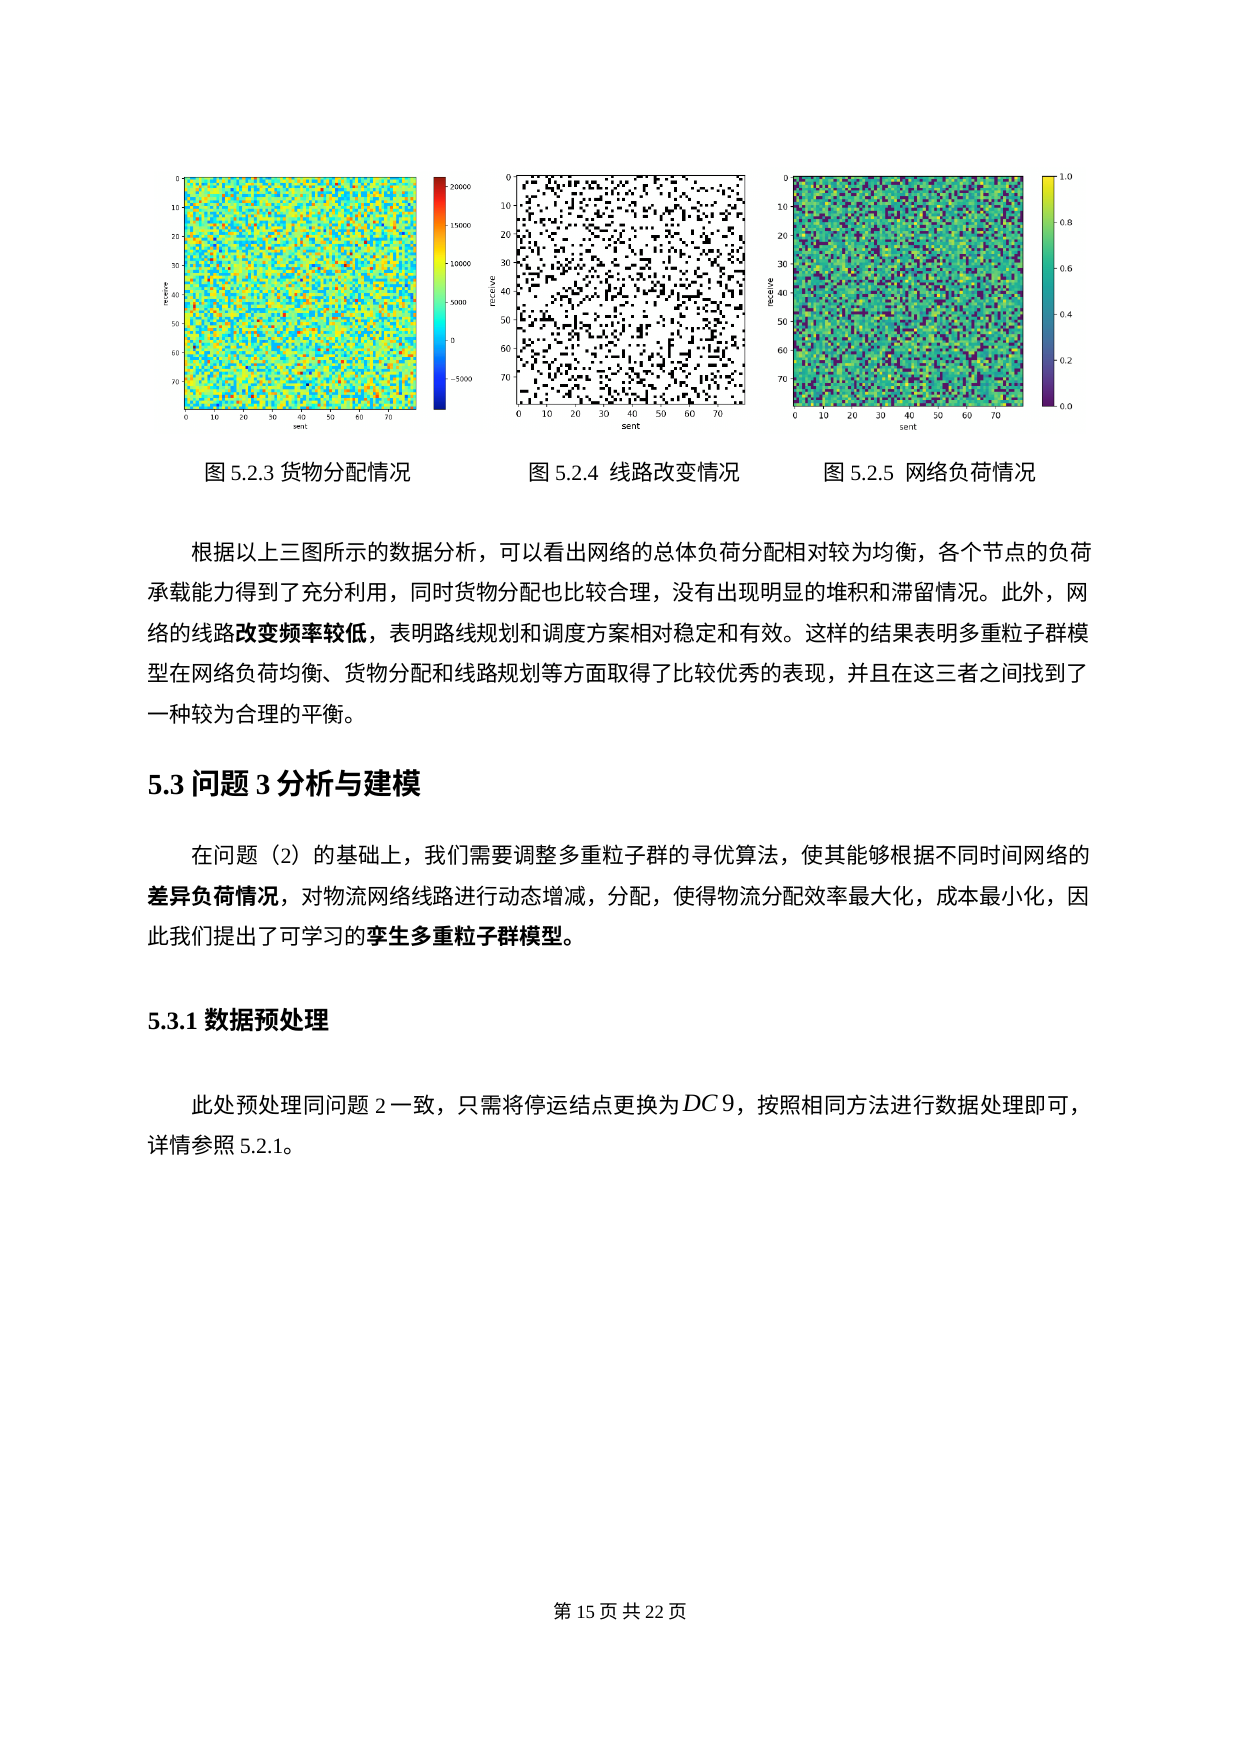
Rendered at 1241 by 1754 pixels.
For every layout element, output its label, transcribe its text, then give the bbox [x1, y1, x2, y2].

subtitle 5.3.1 数据预处理 [148, 986, 1092, 1051]
text 根据以上三图所示的数据分析，可以看出网络的总体负荷分配相对较为均衡，各个节点的负荷承载能力得到了充分利用，同时货物分配也比较合理，没有出现明显的堆积和滞留情况。此外，网络的线路改变频率较低，表明路线规划和调度方案相对稳定和有效。这样的结果表明多重粒子群模型在网络负荷均衡、货物分配和线路规划等方面取得了比较优秀的表现，并且在这三者之间找到了一种较为合理的平衡。 [148, 534, 1092, 729]
text 此处预处理同问题2一致，只需将停运结点更换为，按照相同方法进行数据处理即可，详情参照5.2.1。 [148, 1087, 1092, 1161]
picture [154, 167, 1087, 434]
subtitle 5.3 问题3分析与建模 [148, 749, 1092, 814]
text 在问题（2）的基础上，我们需要调整多重粒子群的寻优算法，使其能够根据不同时间网络的差异负荷情况，对物流网络线路进行动态增减，分配，使得物流分配效率最大化，成本最小化，因此我们提出了可学习的孪生多重粒子群模型。 [148, 838, 1092, 951]
